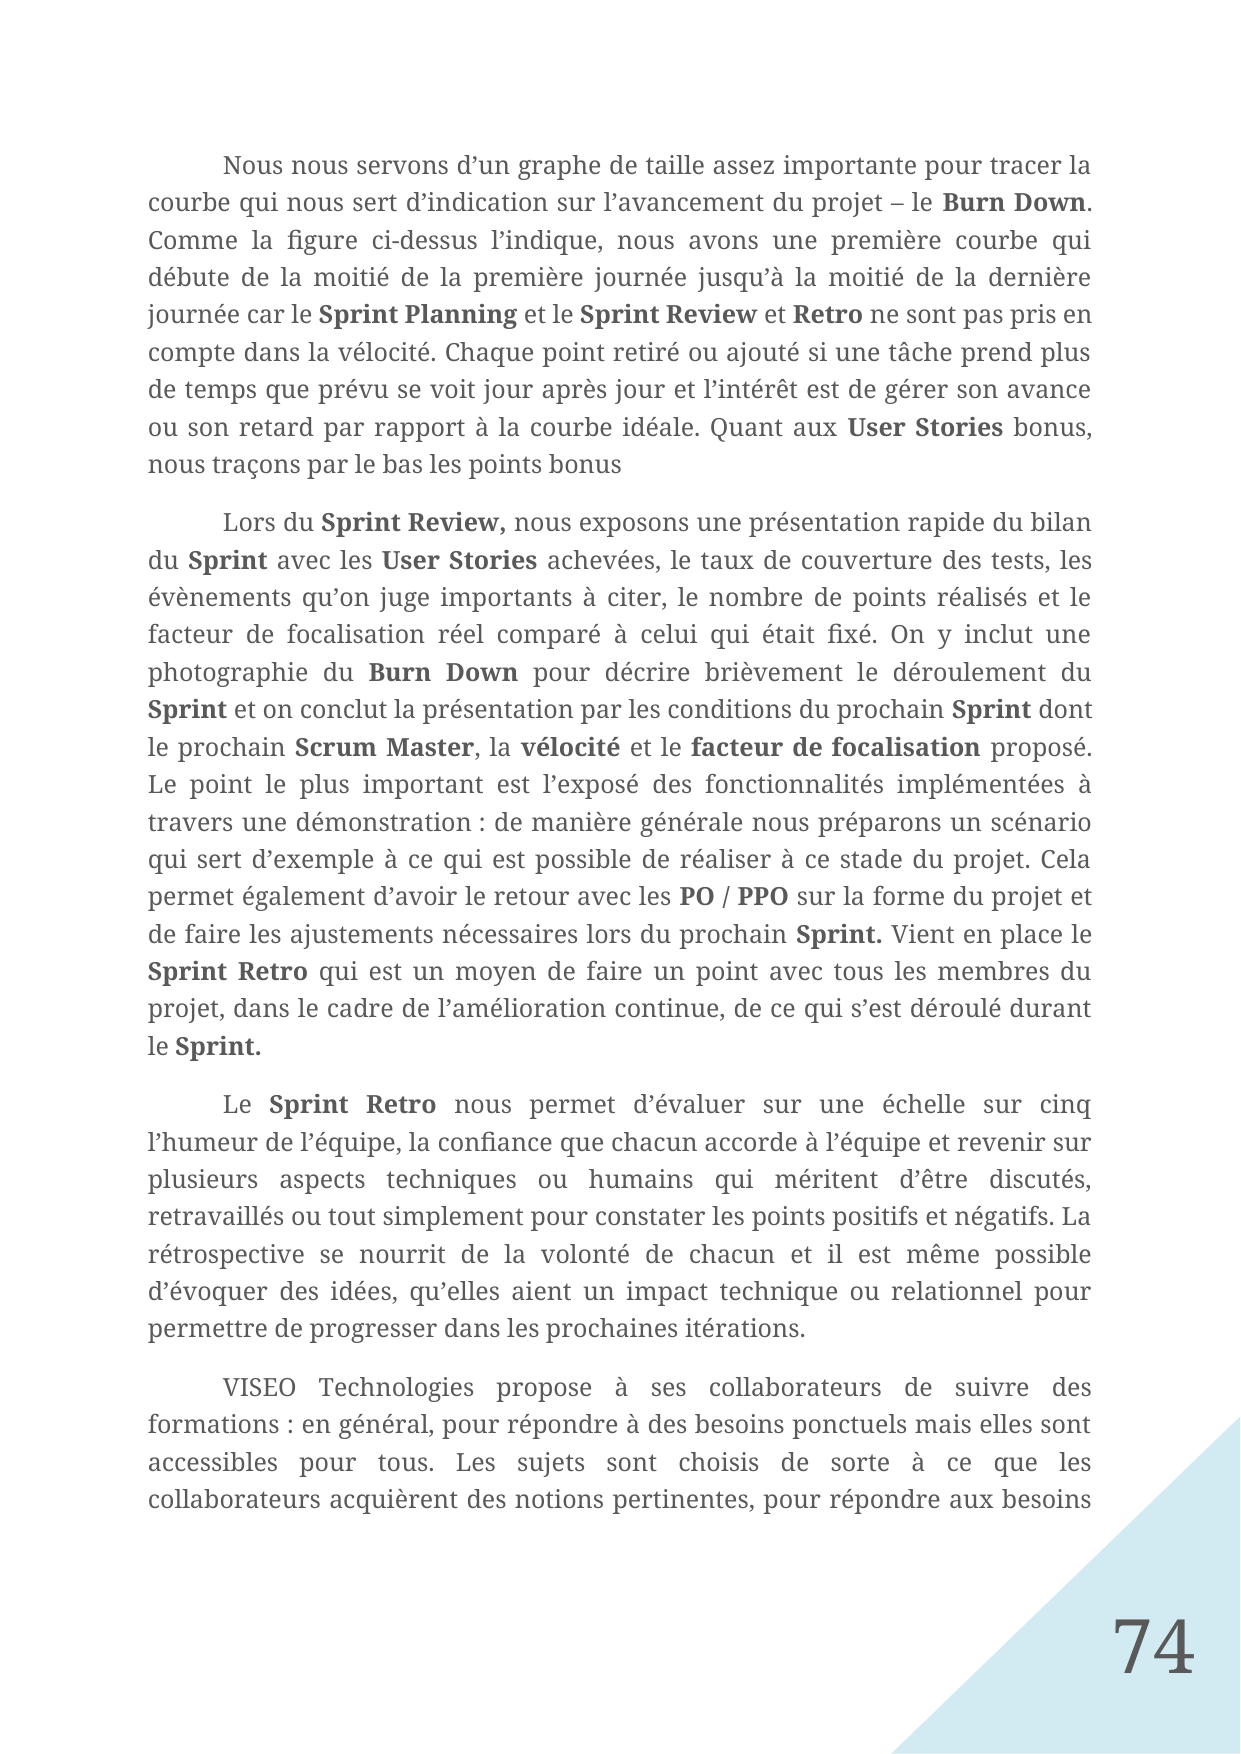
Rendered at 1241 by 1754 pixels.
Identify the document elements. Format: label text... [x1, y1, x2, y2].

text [148, 1369, 1093, 1516]
text Lors du Sprint Review, nous exposons une présentation rapide du bilan du Sprint avec les User Stories achevées, le taux de couverture des tests, les évènements qu’on juge importants à citer, le nombre de points réalisés et le facteur de focalisation réel comparé à celui qui était fixé. On y inclut une photographie du Burn Down pour décrire brièvement le déroulement du Sprint et on conclut la présentation par les conditions du prochain Sprint dont le prochain Scrum Master, la vélocité et le facteur de focalisation proposé. Le point le plus important est l’exposé des fonctionnalités implémentées à travers une démonstration : de manière générale nous préparons un scénario qui sert d’exemple à ce qui est possible de réaliser à ce stade du projet. Cela permet également d’avoir le retour avec les PO / PPO sur la forme du projet et de faire les ajustements nécessaires lors du prochain Sprint. Vient en place le Sprint Retro qui est un moyen de faire un point avec tous les membres du projet, dans le cadre de l’amélioration continue, de ce qui s’est déroulé durant le Sprint. [148, 505, 1093, 1063]
text Nous nous servons d’un graphe de taille assez importante pour tracer la courbe qui nous sert d’indication sur l’avancement du projet – le Burn Down. Comme la figure ci-dessus l’indique, nous avons une première courbe qui débute de la moitié de la première journée jusqu’à la moitié de la dernière journée car le Sprint Planning et le Sprint Review et Retro ne sont pas pris en compte dans la vélocité. Chaque point retiré ou ajouté si une tâche prend plus de temps que prévu se voit jour après jour et l’intérêt est de gérer son avance ou son retard par rapport à la courbe idéale. Quant aux User Stories bonus, nous traçons par le bas les points bonus [148, 148, 1093, 481]
text Le Sprint Retro nous permet d’évaluer sur une échelle sur cinq l’humeur de l’équipe, la confiance que chacun accorde à l’équipe et revenir sur plusieurs aspects techniques ou humains qui méritent d’être discutés, retravaillés ou tout simplement pour constater les points positifs et négatifs. La rétrospective se nourrit de la volonté de chacun et il est même possible d’évoquer des idées, qu’elles aient un impact technique ou relationnel pour permettre de progresser dans les prochaines itérations. [148, 1087, 1093, 1345]
